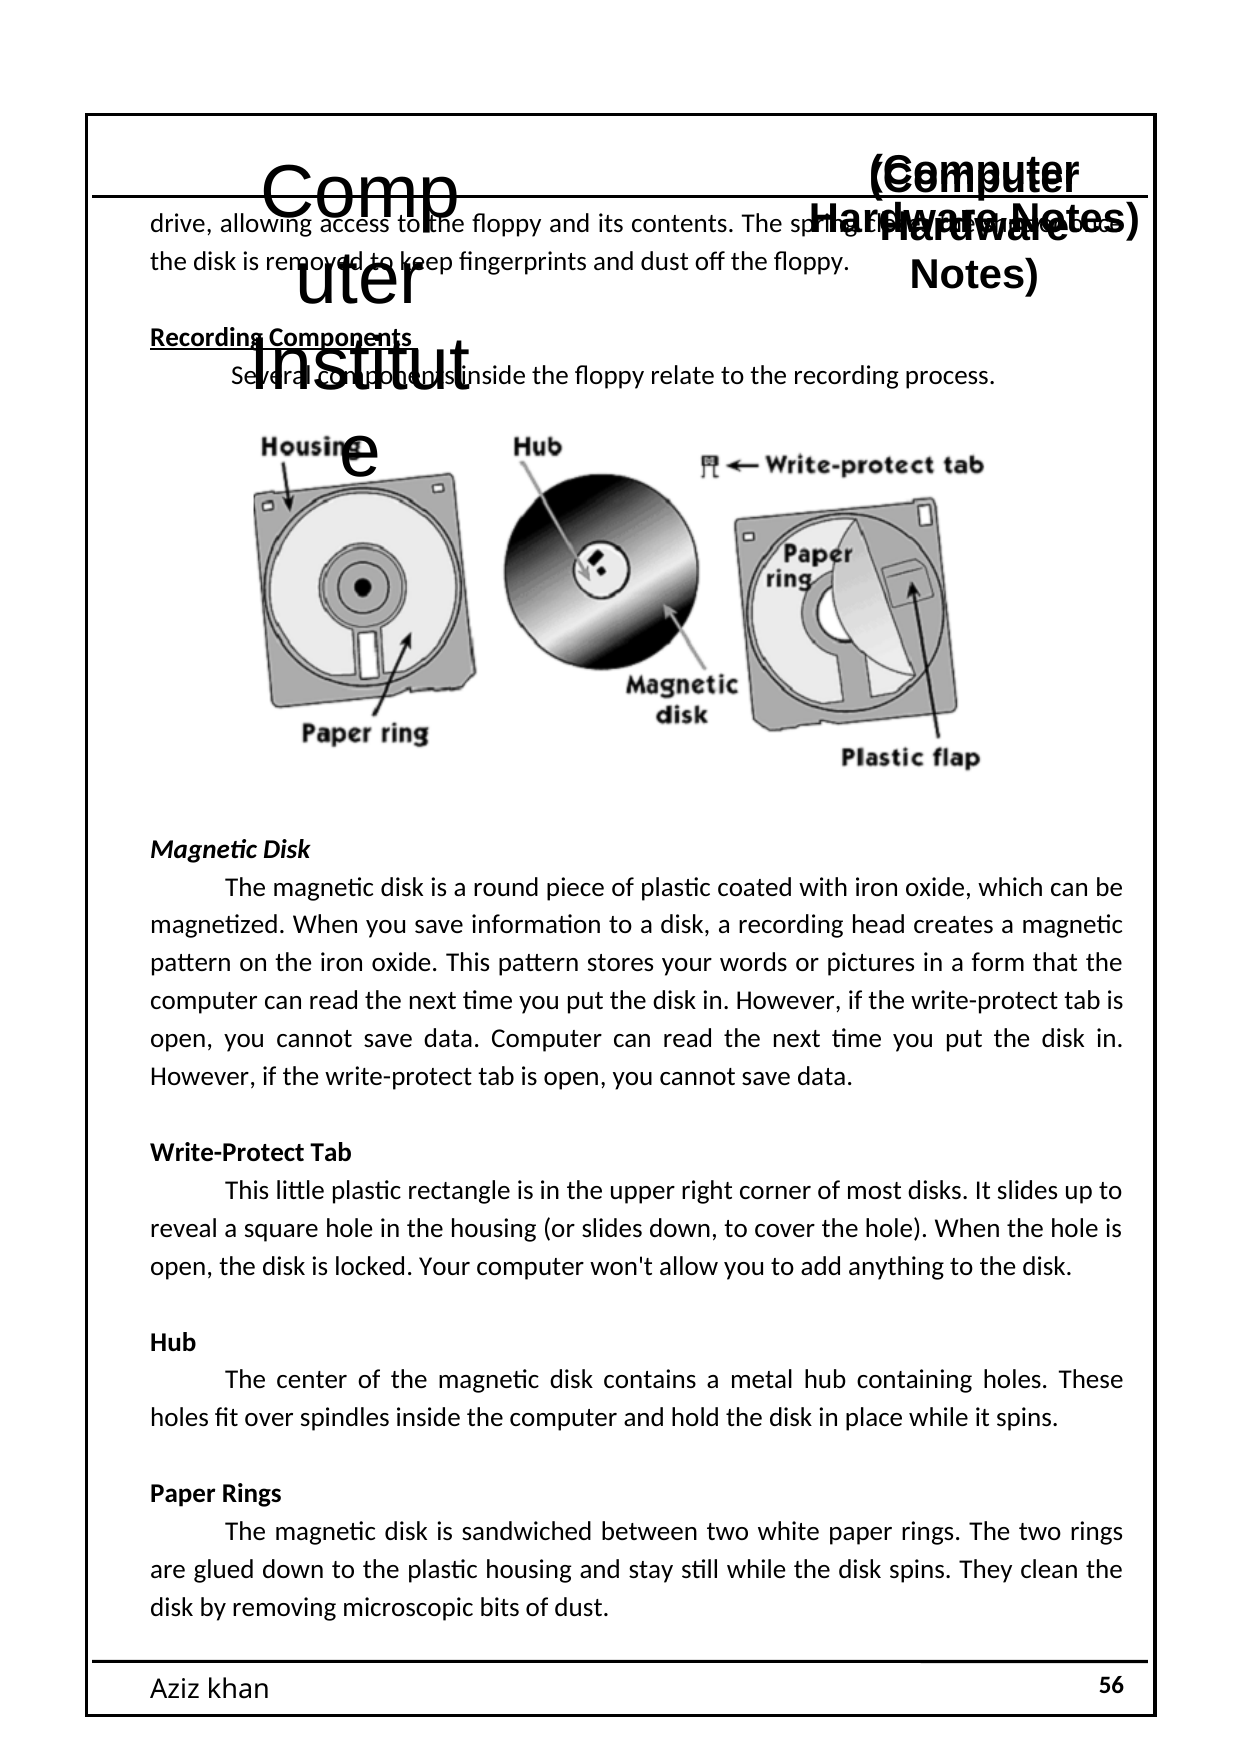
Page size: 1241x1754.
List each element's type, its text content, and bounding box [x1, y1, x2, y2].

text Magnetic Disk [150, 832, 1125, 865]
text Hub [150, 1325, 1125, 1358]
text The center of the magnetic disk contains a metal hub containing holes. These holes fit over spindles inside the computer and hold the disk in place while it spins. [150, 1363, 1125, 1433]
text The magnetic disk is sandwiched between two white paper rings. The two rings are glued down to the plastic housing and stay still while the disk spins. They clean the disk by removing microscopic bits of dust. [150, 1514, 1125, 1623]
text Several components inside the floppy relate to the recording process. [150, 358, 1125, 391]
picture [234, 395, 1041, 794]
text This little plastic rectangle is in the upper right corner of most disks. It slides up to reveal a square hole in the housing (or slides down, to cover the hole). When the hole is open, the disk is locked. Your computer won't allow you to add anything to the disk. [150, 1173, 1125, 1282]
text Paper Rings [150, 1476, 1125, 1509]
text Recording Components [150, 320, 1125, 353]
text Write-Protect Tab [150, 1135, 1125, 1168]
text The magnetic disk is a round piece of plastic coated with iron oxide, which can be magnetized. When you save information to a disk, a recording head creates a magnetic pattern on the iron oxide. This pattern stores your words or pictures in a form that the computer can read the next time you put the disk in. However, if the write-protect tab is open, you cannot save data. Computer can read the next time you put the disk in. However, if the write-protect tab is open, you cannot save data. [150, 870, 1125, 1092]
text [150, 206, 1125, 277]
